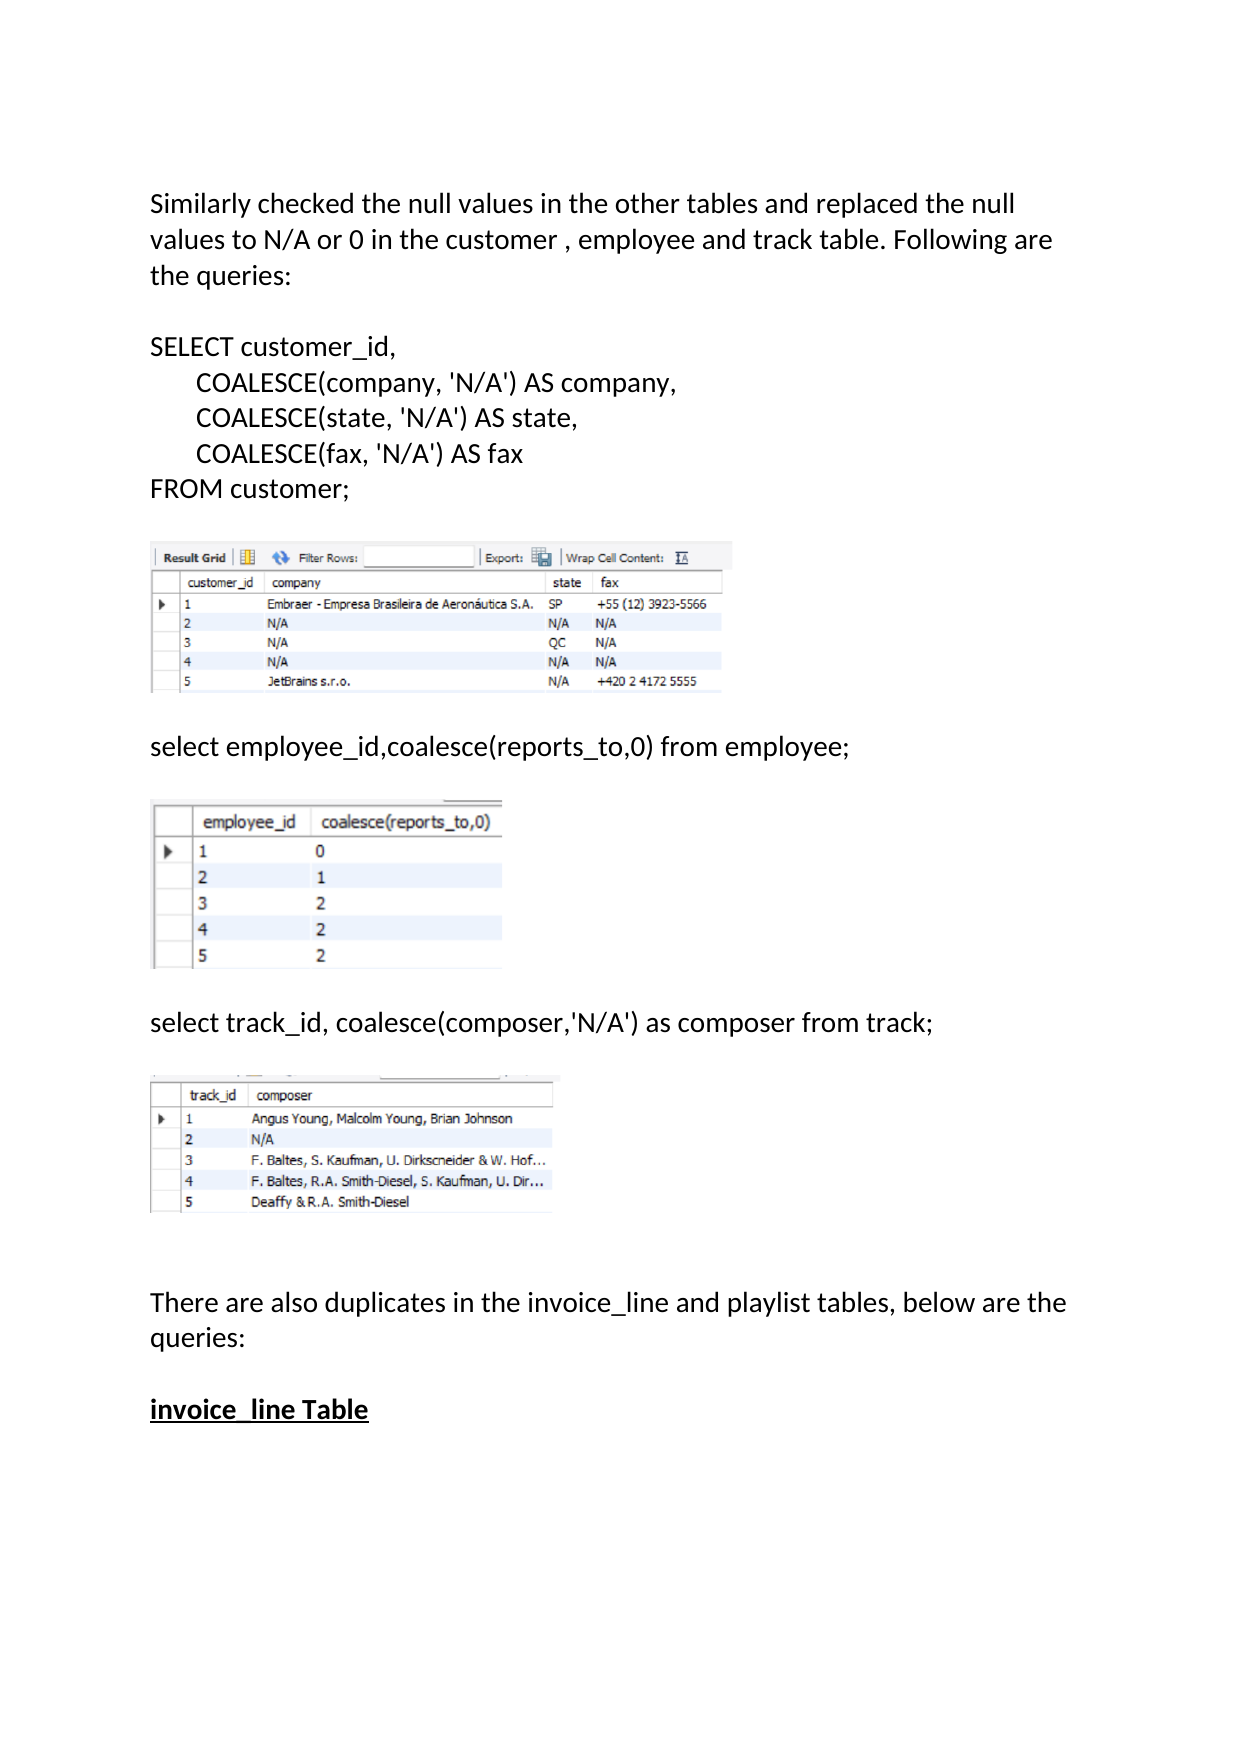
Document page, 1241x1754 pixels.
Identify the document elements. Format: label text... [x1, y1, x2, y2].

text COALESCE(state, 'N/A') AS state, [150, 399, 1090, 435]
text COALESCE(company, 'N/A') AS company, [150, 364, 1090, 399]
text COALESCE(fax, 'N/A') AS fax [150, 435, 1090, 471]
text FROM customer; [150, 471, 1090, 506]
text invoice_line Table [150, 1391, 1090, 1426]
text SELECT customer_id, [150, 328, 1090, 364]
text There are also duplicates in the invoice_line and playlist tables, below are the queries: [150, 1284, 1090, 1355]
text select employee_id,coalesce(reports_to,0) from employee; [150, 728, 1090, 763]
picture [150, 541, 733, 693]
text select track_id, coalesce(composer,'N/A') as composer from track; [150, 1004, 1090, 1040]
picture [150, 1075, 561, 1213]
text Similarly checked the null values in the other tables and replaced the null values to N/A or 0 in the customer , employee and track table. Following are the queries: [150, 186, 1090, 292]
picture [150, 799, 503, 969]
